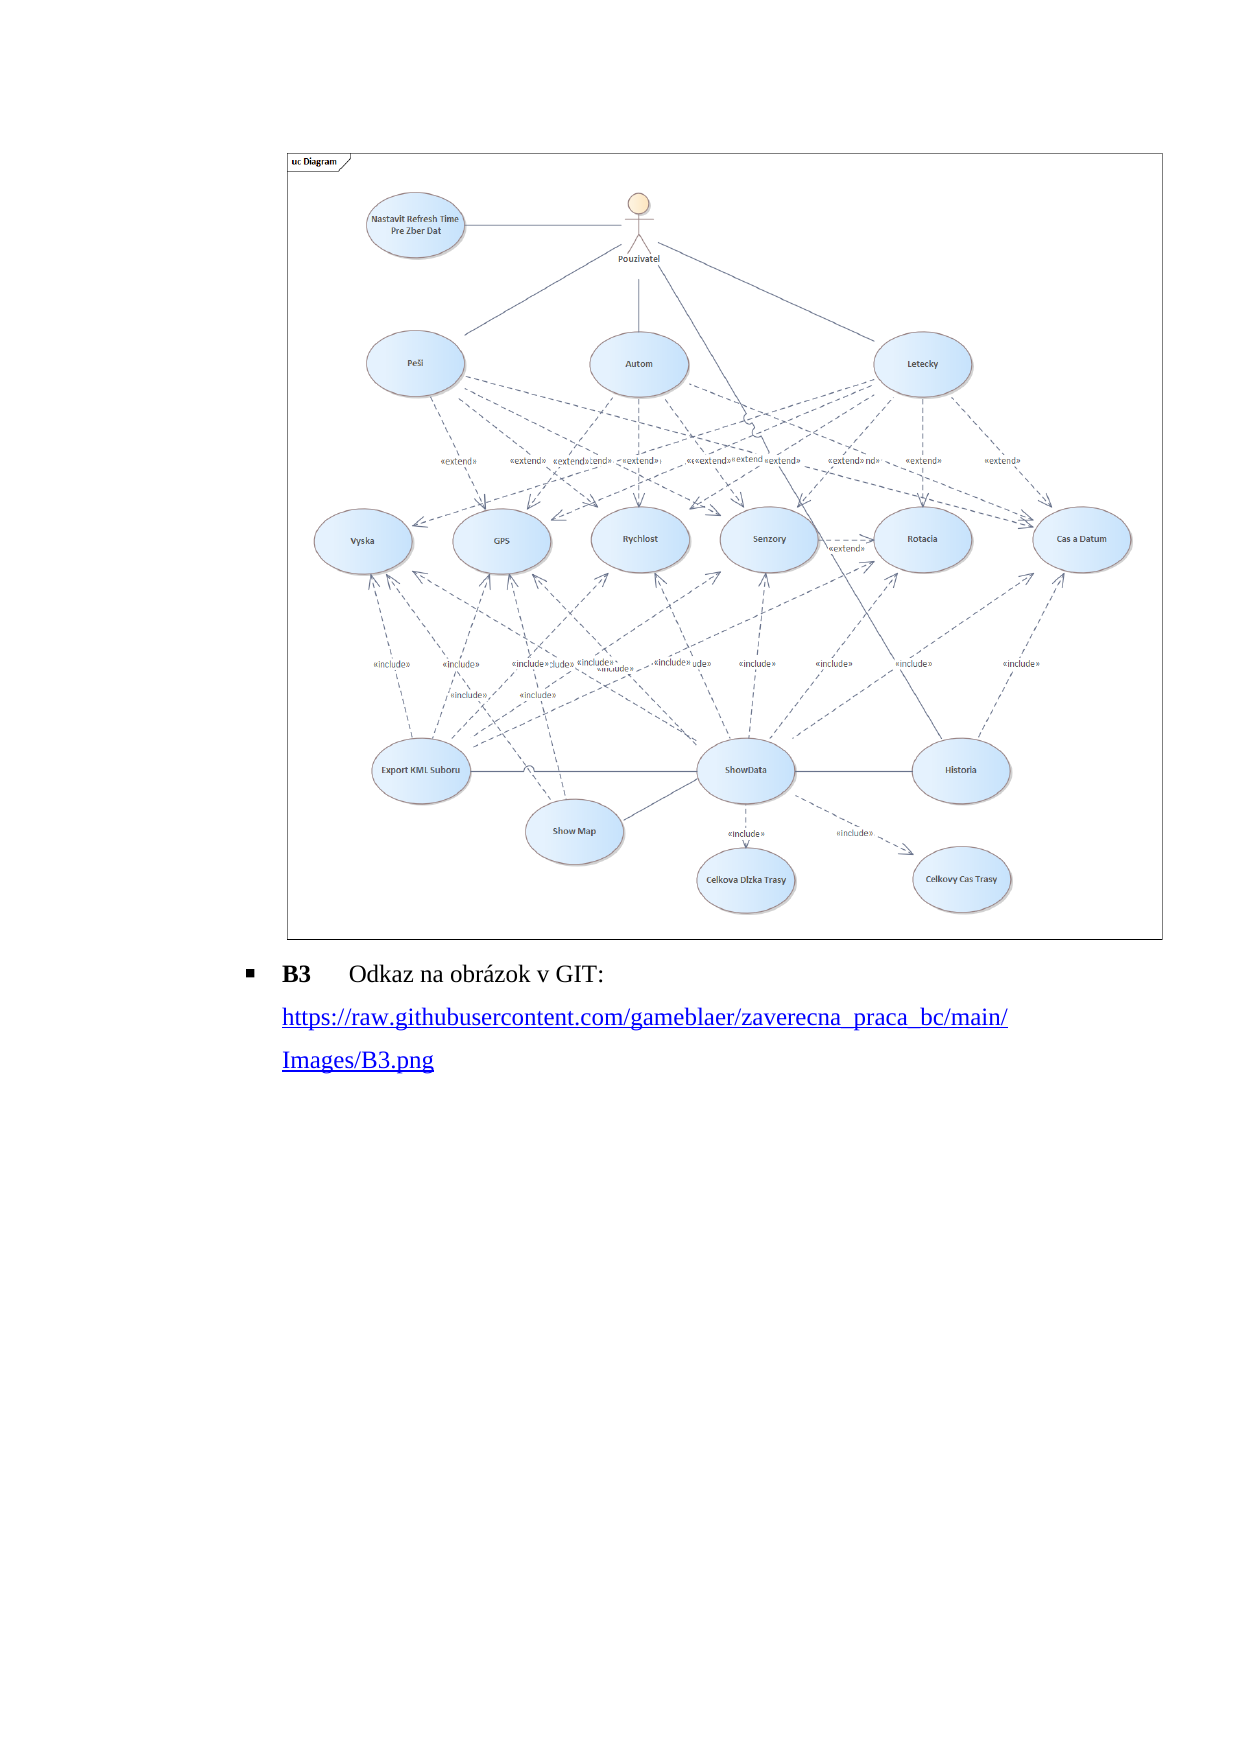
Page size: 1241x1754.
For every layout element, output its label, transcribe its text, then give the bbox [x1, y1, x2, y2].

picture [281, 147, 1167, 945]
list B3 Odkaz na obrázok v GIT: https://raw.githubusercontent.com/gameblaer/zaverecna_praca_bc/main/Images/B3.png [244, 959, 1092, 1074]
